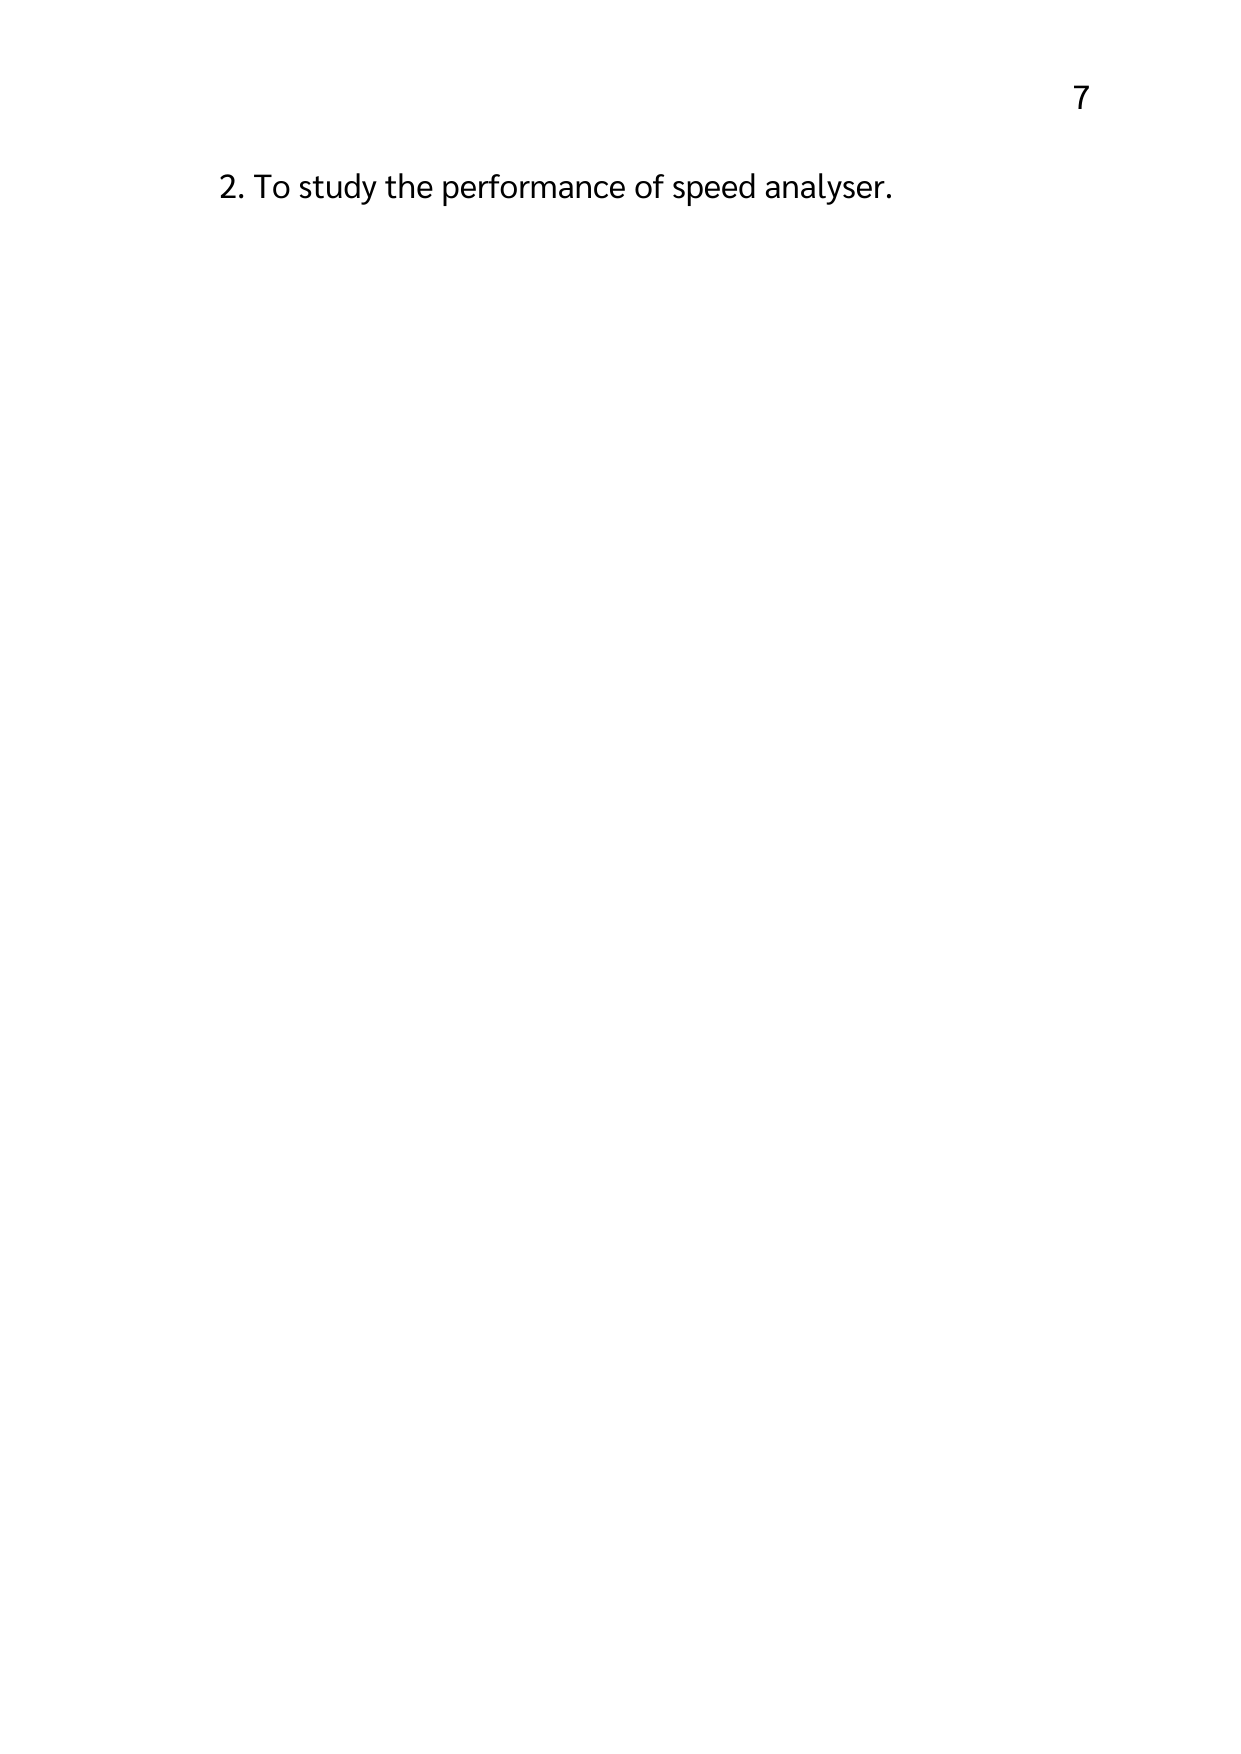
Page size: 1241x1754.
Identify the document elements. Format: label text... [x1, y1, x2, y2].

text 2. To study the performance of speed analyser. [218, 162, 1090, 206]
